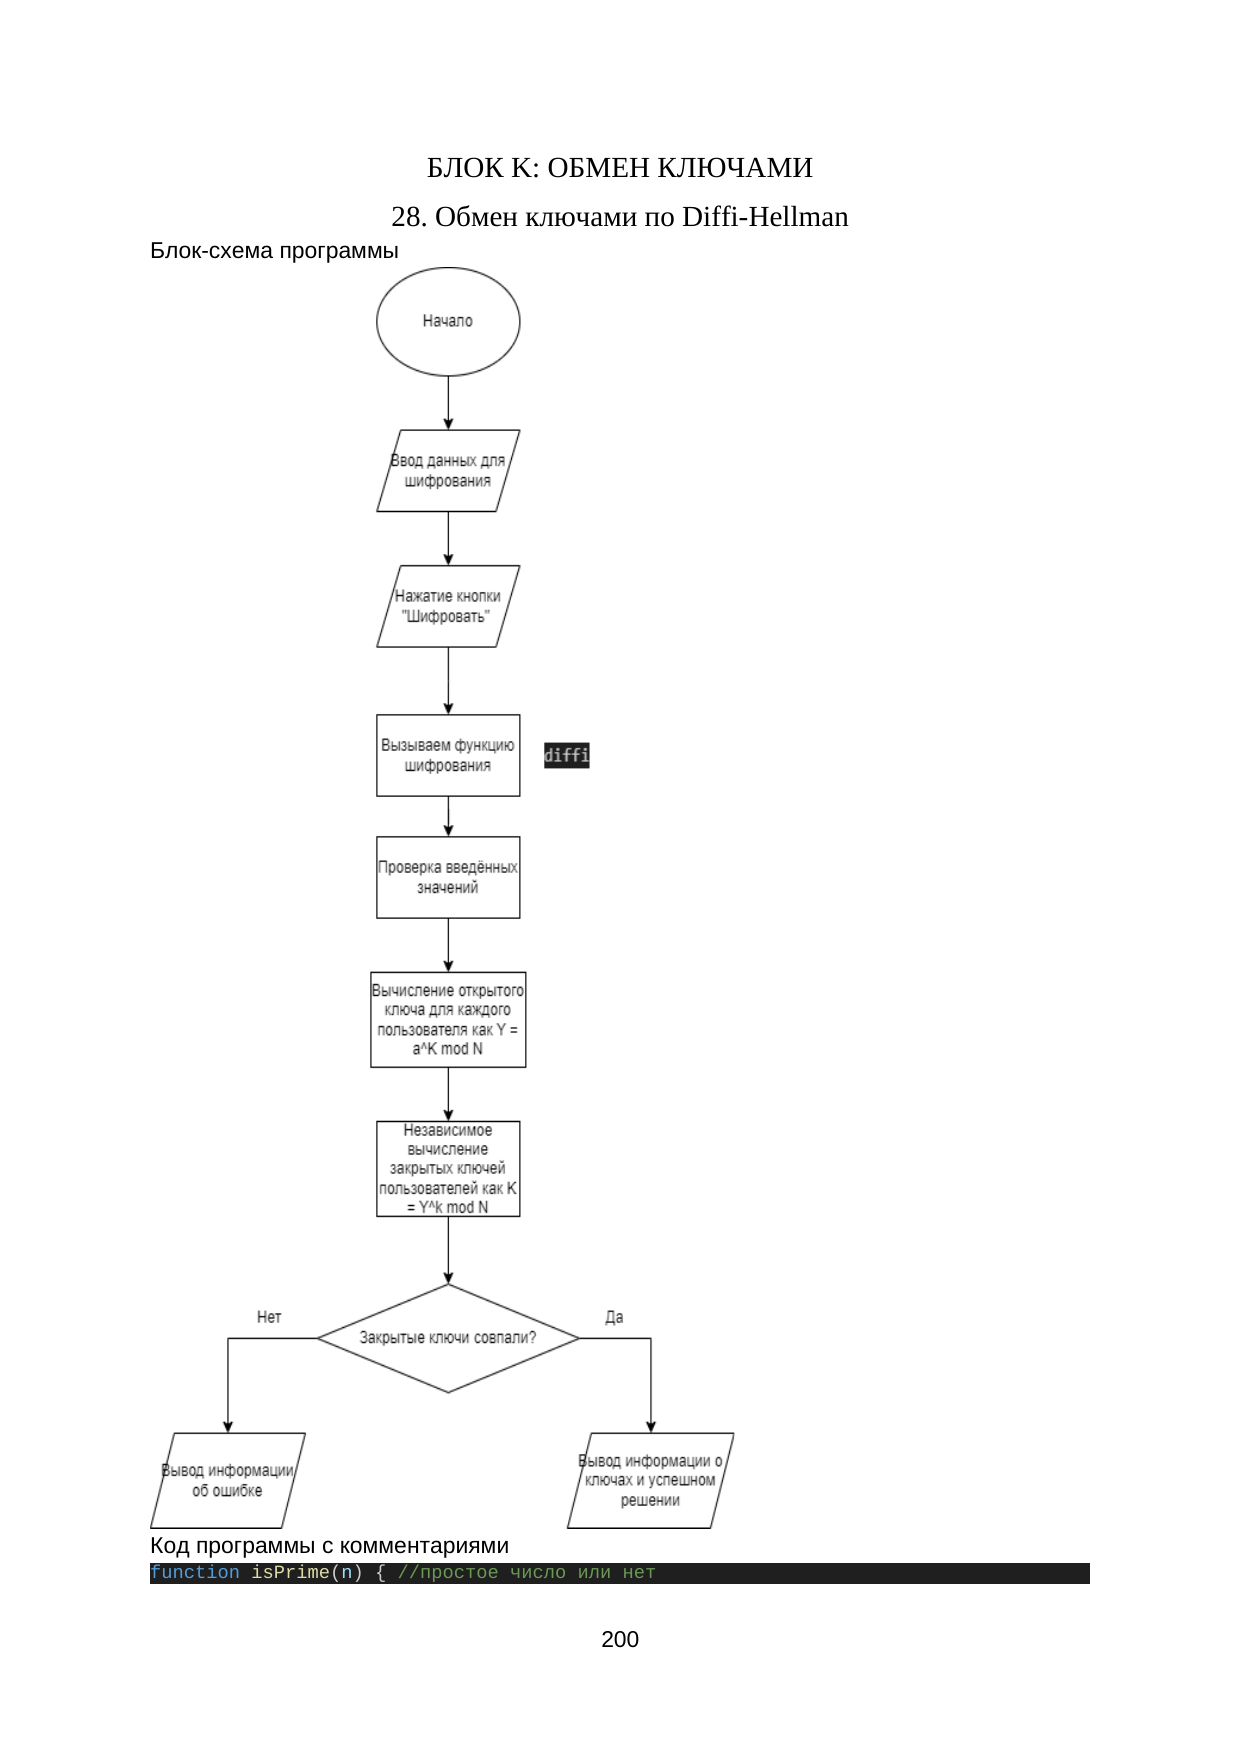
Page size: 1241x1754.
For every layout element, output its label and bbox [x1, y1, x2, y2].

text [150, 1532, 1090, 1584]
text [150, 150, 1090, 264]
picture [150, 267, 735, 1529]
